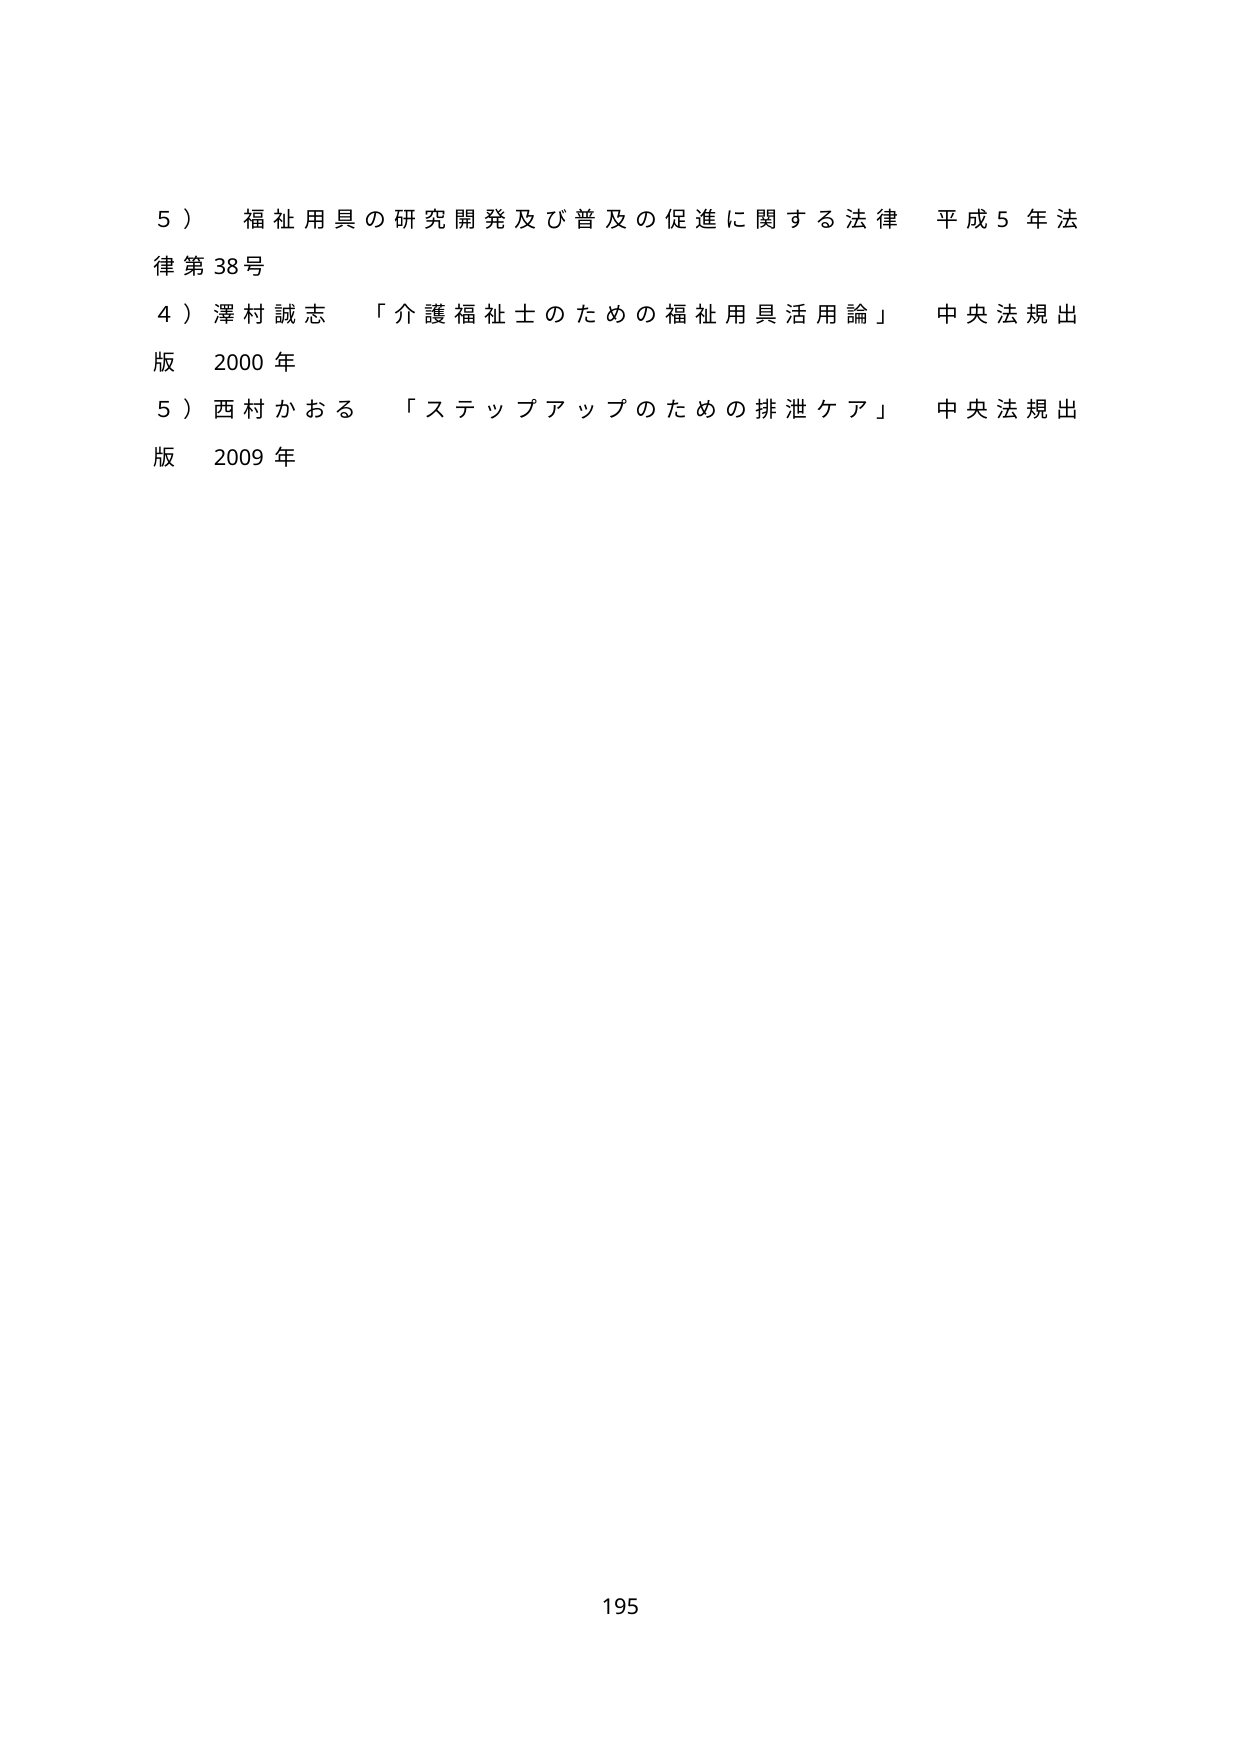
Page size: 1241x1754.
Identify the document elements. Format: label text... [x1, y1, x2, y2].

text ４）澤村誠志 「介護福祉士のための福祉用具活用論」 中央法規出版 2000年 [153, 289, 1087, 384]
text ５）西村かおる 「ステップアップのための排泄ケア」 中央法規出版 2009年 [153, 384, 1087, 479]
list 福祉用具の研究開発及び普及の促進に関する法律 平成5年法律第38号 [153, 194, 1087, 289]
